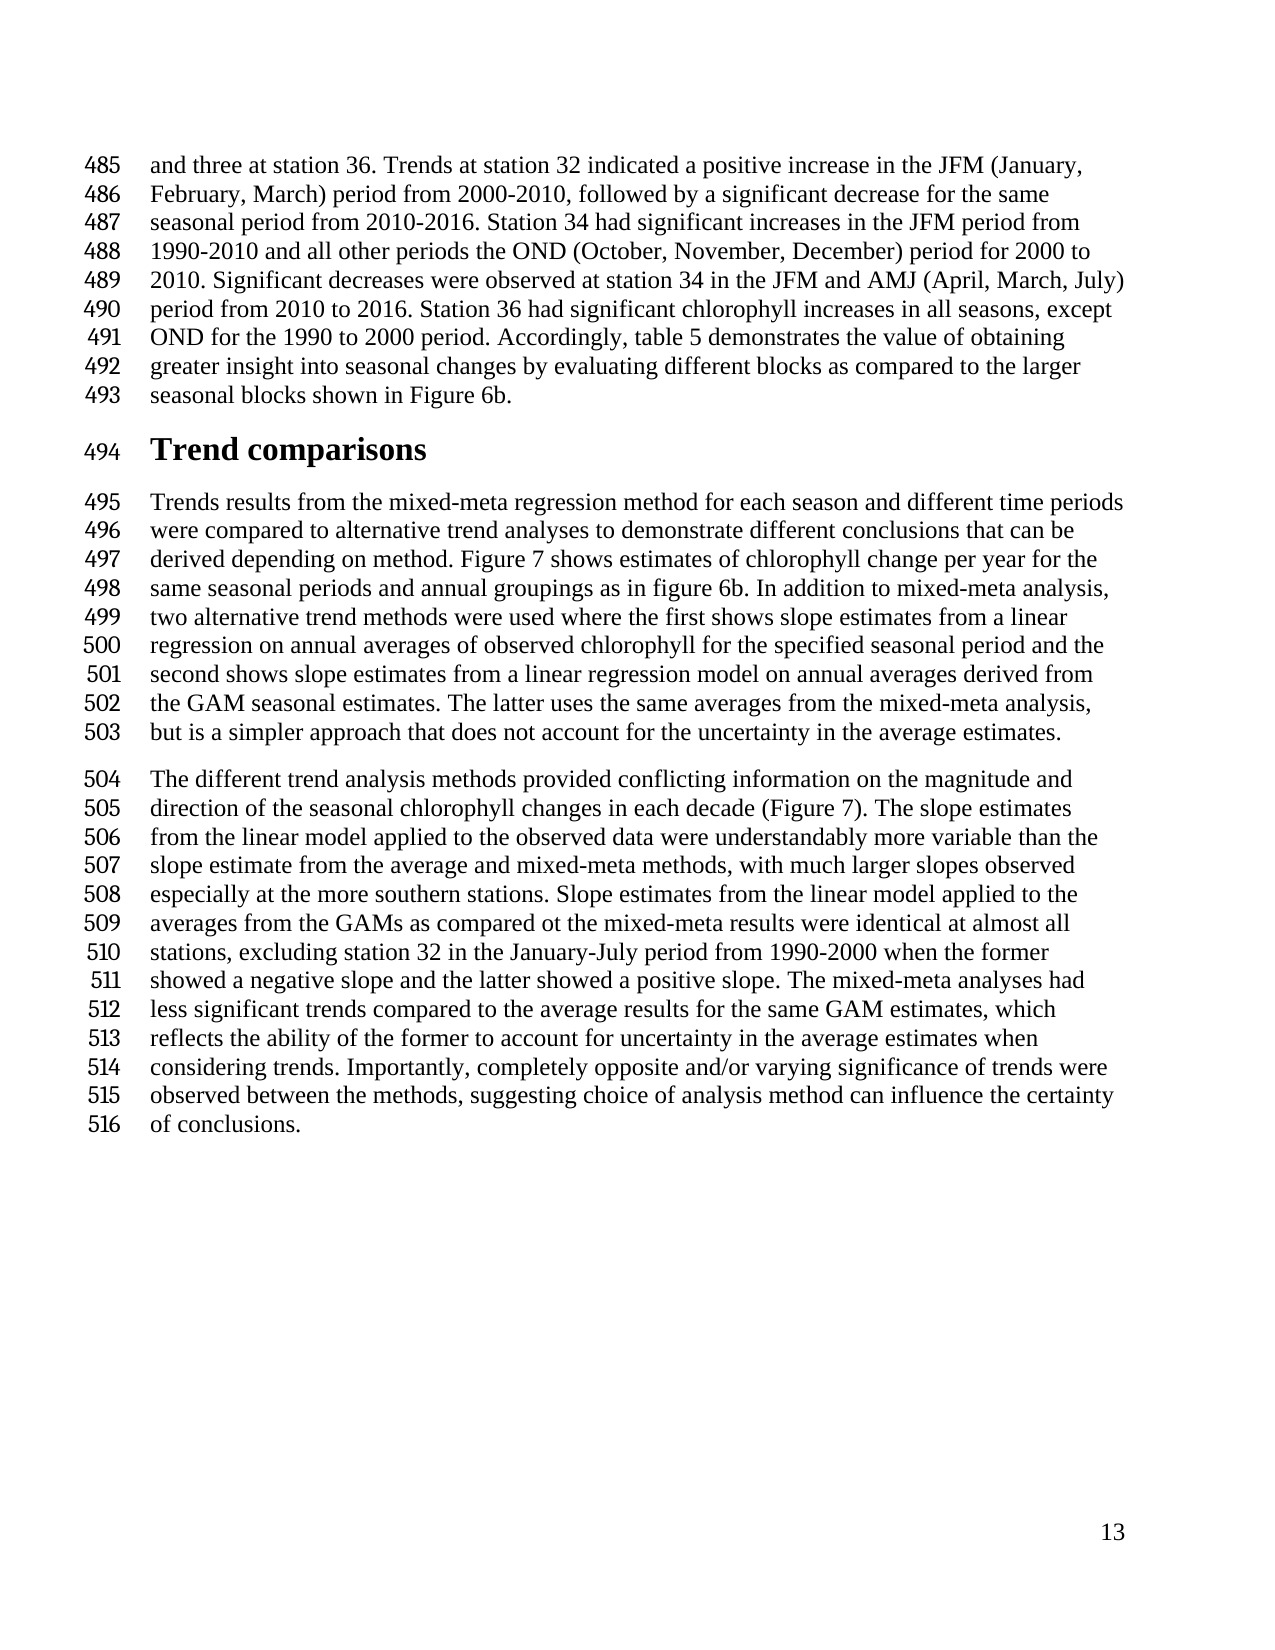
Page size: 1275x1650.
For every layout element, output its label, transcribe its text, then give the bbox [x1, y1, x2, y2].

text Trends results from the mixed-meta regression method for each season and different time periods were compared to alternative trend analyses to demonstrate different conclusions that can be derived depending on method. Figure 7 shows estimates of chlorophyll change per year for the same seasonal periods and annual groupings as in figure 6b. In addition to mixed-meta analysis, two alternative trend methods were used where the first shows slope estimates from a linear regression on annual averages of observed chlorophyll for the specified seasonal period and the second shows slope estimates from a linear regression model on annual averages derived from the GAM seasonal estimates. The latter uses the same averages from the mixed-meta analysis, but is a simpler approach that does not account for the uncertainty in the average estimates. [150, 487, 1125, 745]
text The different trend analysis methods provided conflicting information on the magnitude and direction of the seasonal chlorophyll changes in each decade (Figure 7). The slope estimates from the linear model applied to the observed data were understandably more variable than the slope estimate from the average and mixed-meta methods, with much larger slopes observed especially at the more southern stations. Slope estimates from the linear model applied to the averages from the GAMs as compared ot the mixed-meta results were identical at almost all stations, excluding station 32 in the January-July period from 1990-2000 when the former showed a negative slope and the latter showed a positive slope. The mixed-meta analyses had less significant trends compared to the average results for the same GAM estimates, which reflects the ability of the former to account for uncertainty in the average estimates when considering trends. Importantly, completely opposite and/or varying significance of trends were observed between the methods, suggesting choice of analysis method can influence the certainty of conclusions. [150, 764, 1125, 1138]
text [150, 150, 1125, 409]
subtitle Trend comparisons [150, 429, 1125, 468]
